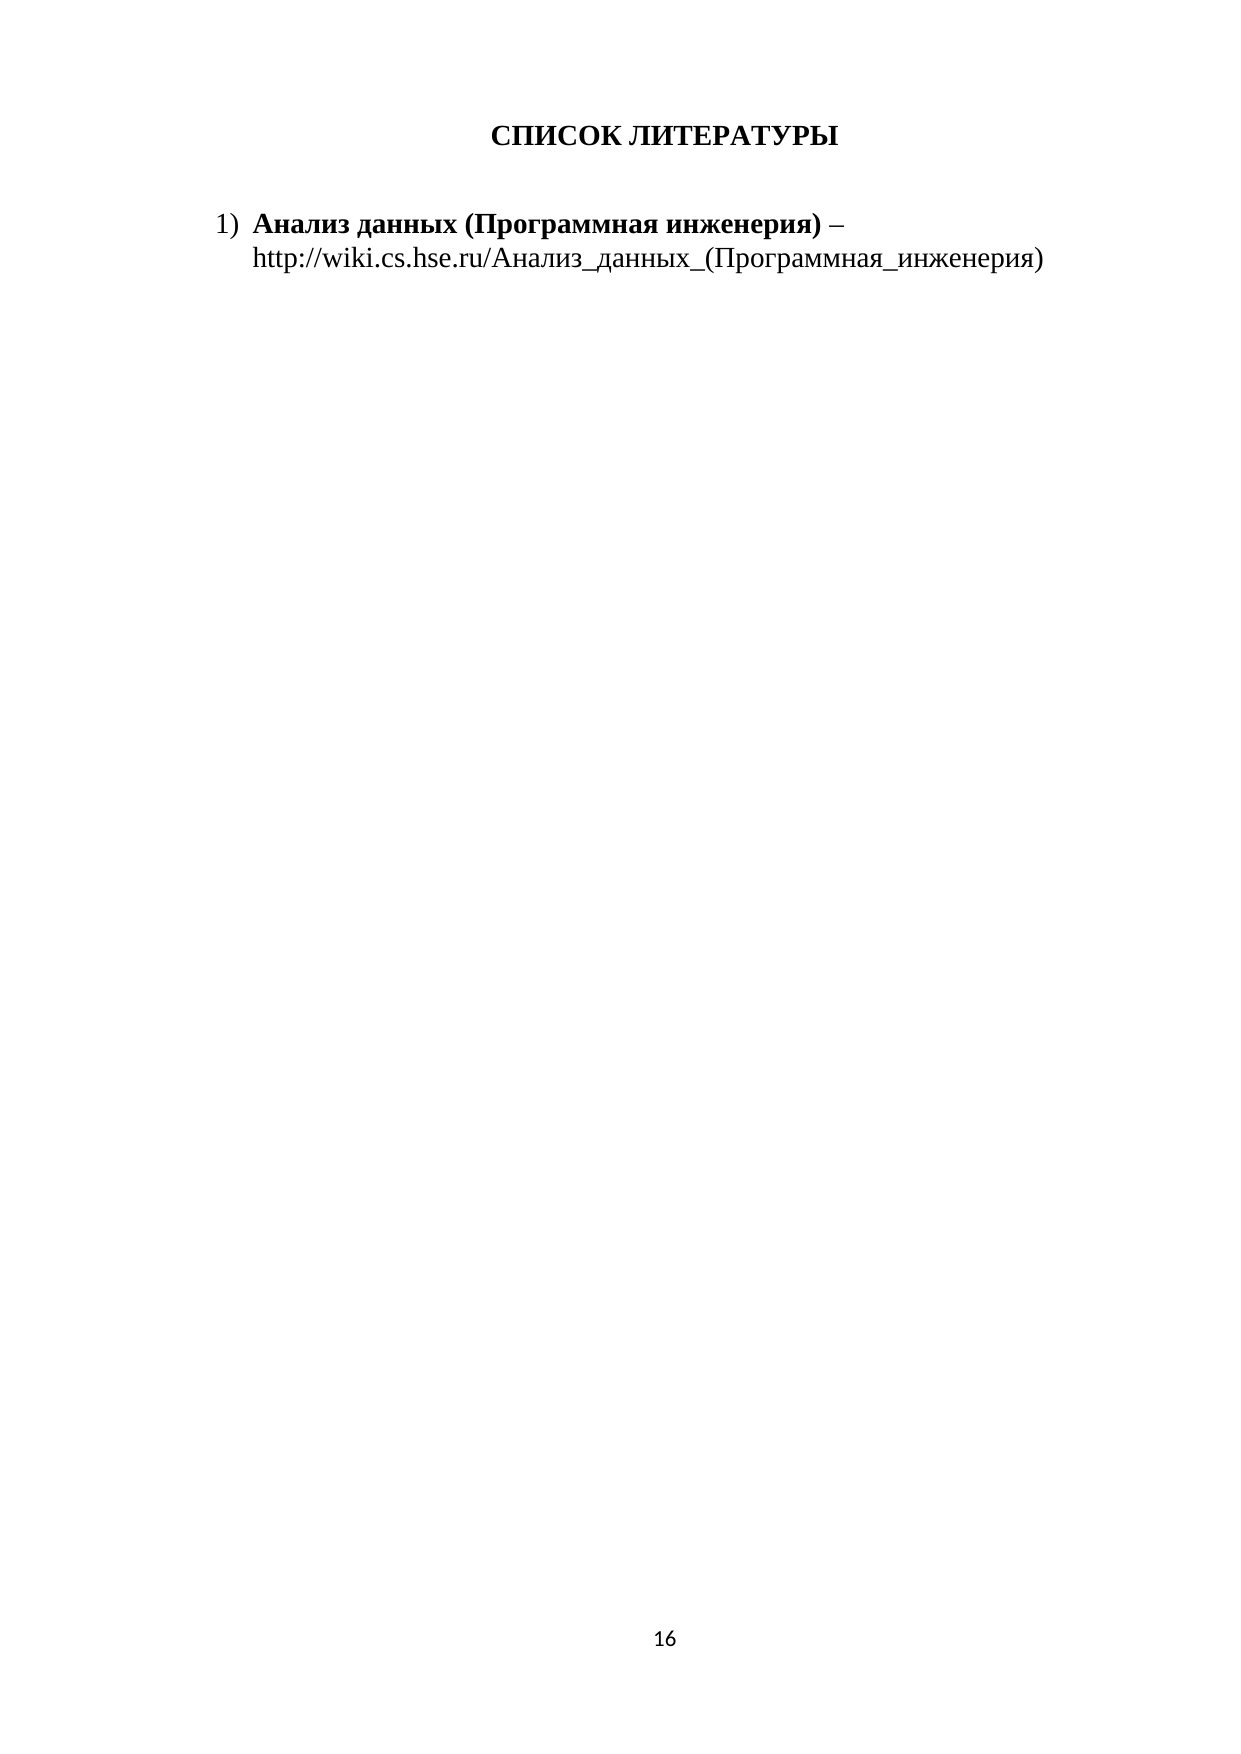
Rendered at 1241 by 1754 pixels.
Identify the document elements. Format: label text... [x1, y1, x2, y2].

list Анализ данных (Программная инженерия) – http://wiki.cs.hse.ru/Анализ_данных_(Программная_инженерия) [215, 206, 1152, 273]
text СПИСОК ЛИТЕРАТУРЫ [177, 118, 1152, 152]
